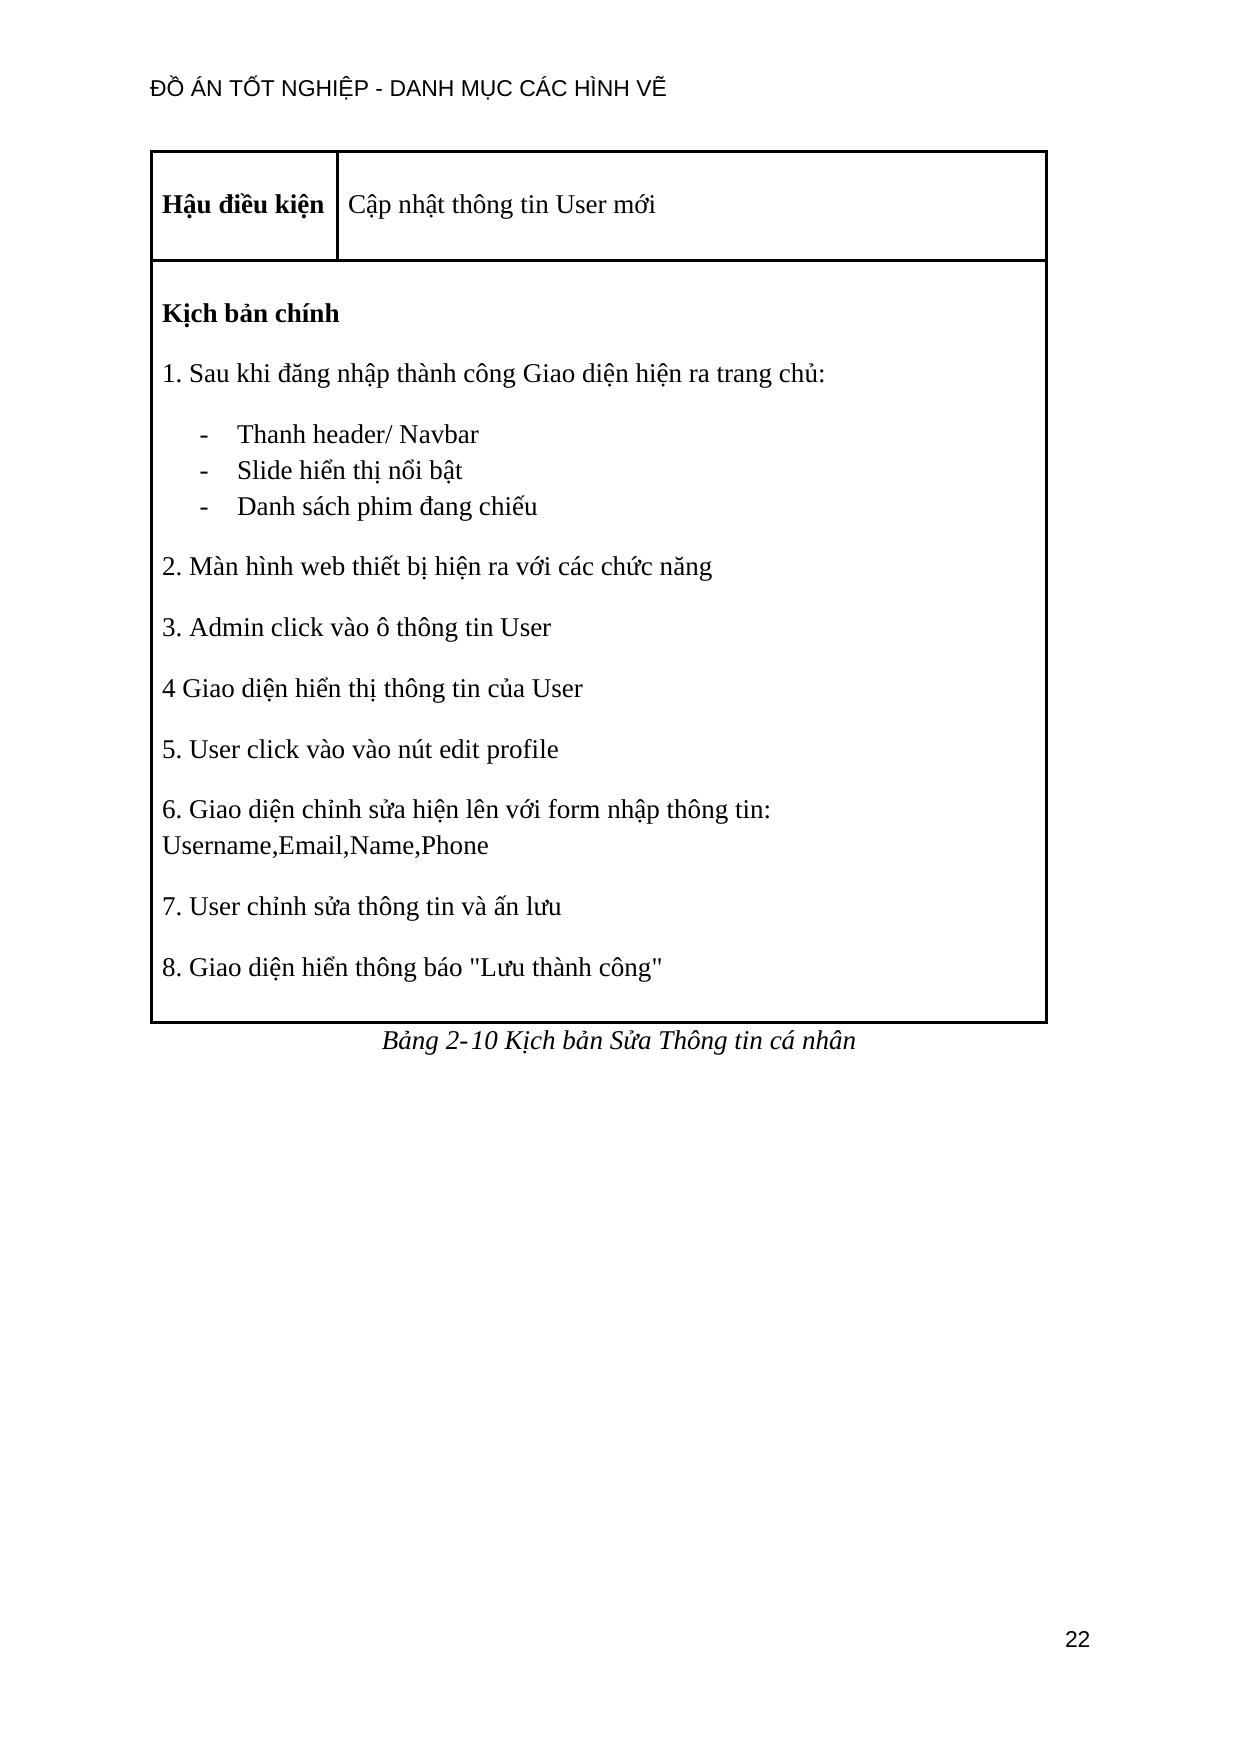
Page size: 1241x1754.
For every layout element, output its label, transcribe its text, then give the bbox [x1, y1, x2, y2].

table_cell Kịch bản chính 1. Sau khi đăng nhập thành công Giao diện hiện ra trang chủ: Thanh header/ Navbar Slide hiển thị nổi bật Danh sách phim đang chiếu 2. Màn hình web thiết bị hiện ra với các chức năng 3. Admin click vào ô thông tin User 4 Giao diện hiển thị thông tin của User 5. User click vào vào nút edit profile 6. Giao diện chỉnh sửa hiện lên với form nhập thông tin: Username,Email,Name,Phone 7. User chỉnh sửa thông tin và ấn lưu 8. Giao diện hiển thông báo "Lưu thành công" [153, 262, 1045, 1021]
table_cell Hậu điều kiện [153, 153, 336, 259]
table_cell Cập nhật thông tin User mới [339, 153, 1045, 259]
